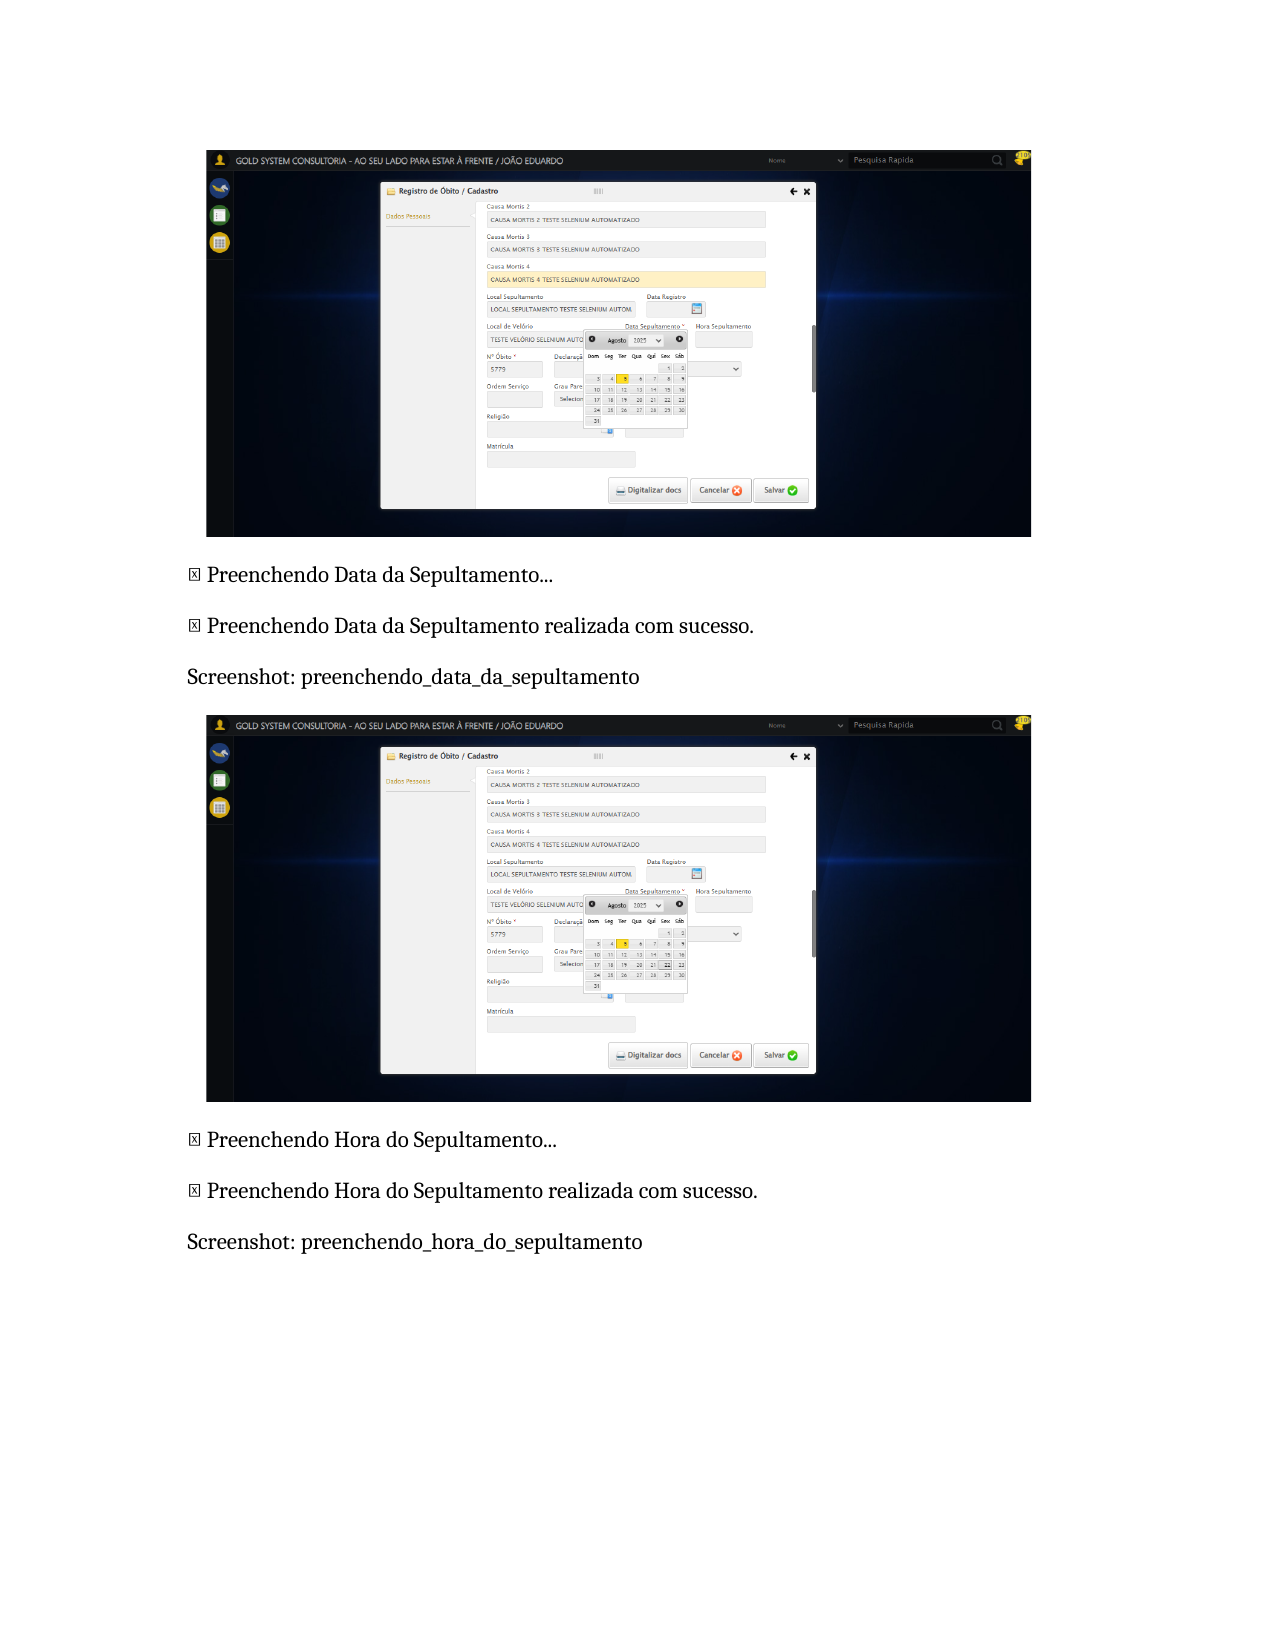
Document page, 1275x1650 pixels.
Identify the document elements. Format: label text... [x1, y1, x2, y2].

text 🔄 Preenchendo Hora do Sepultamento... [187, 1127, 1087, 1153]
text Screenshot: preenchendo_data_da_sepultamento [187, 664, 1087, 690]
picture [206, 715, 1032, 1102]
text ✅ Preenchendo Hora do Sepultamento realizada com sucesso. [187, 1178, 1087, 1204]
text ✅ Preenchendo Data da Sepultamento realizada com sucesso. [187, 613, 1087, 639]
picture [206, 150, 1032, 537]
text Screenshot: preenchendo_hora_do_sepultamento [187, 1229, 1087, 1255]
text 🔄 Preenchendo Data da Sepultamento... [187, 562, 1087, 588]
